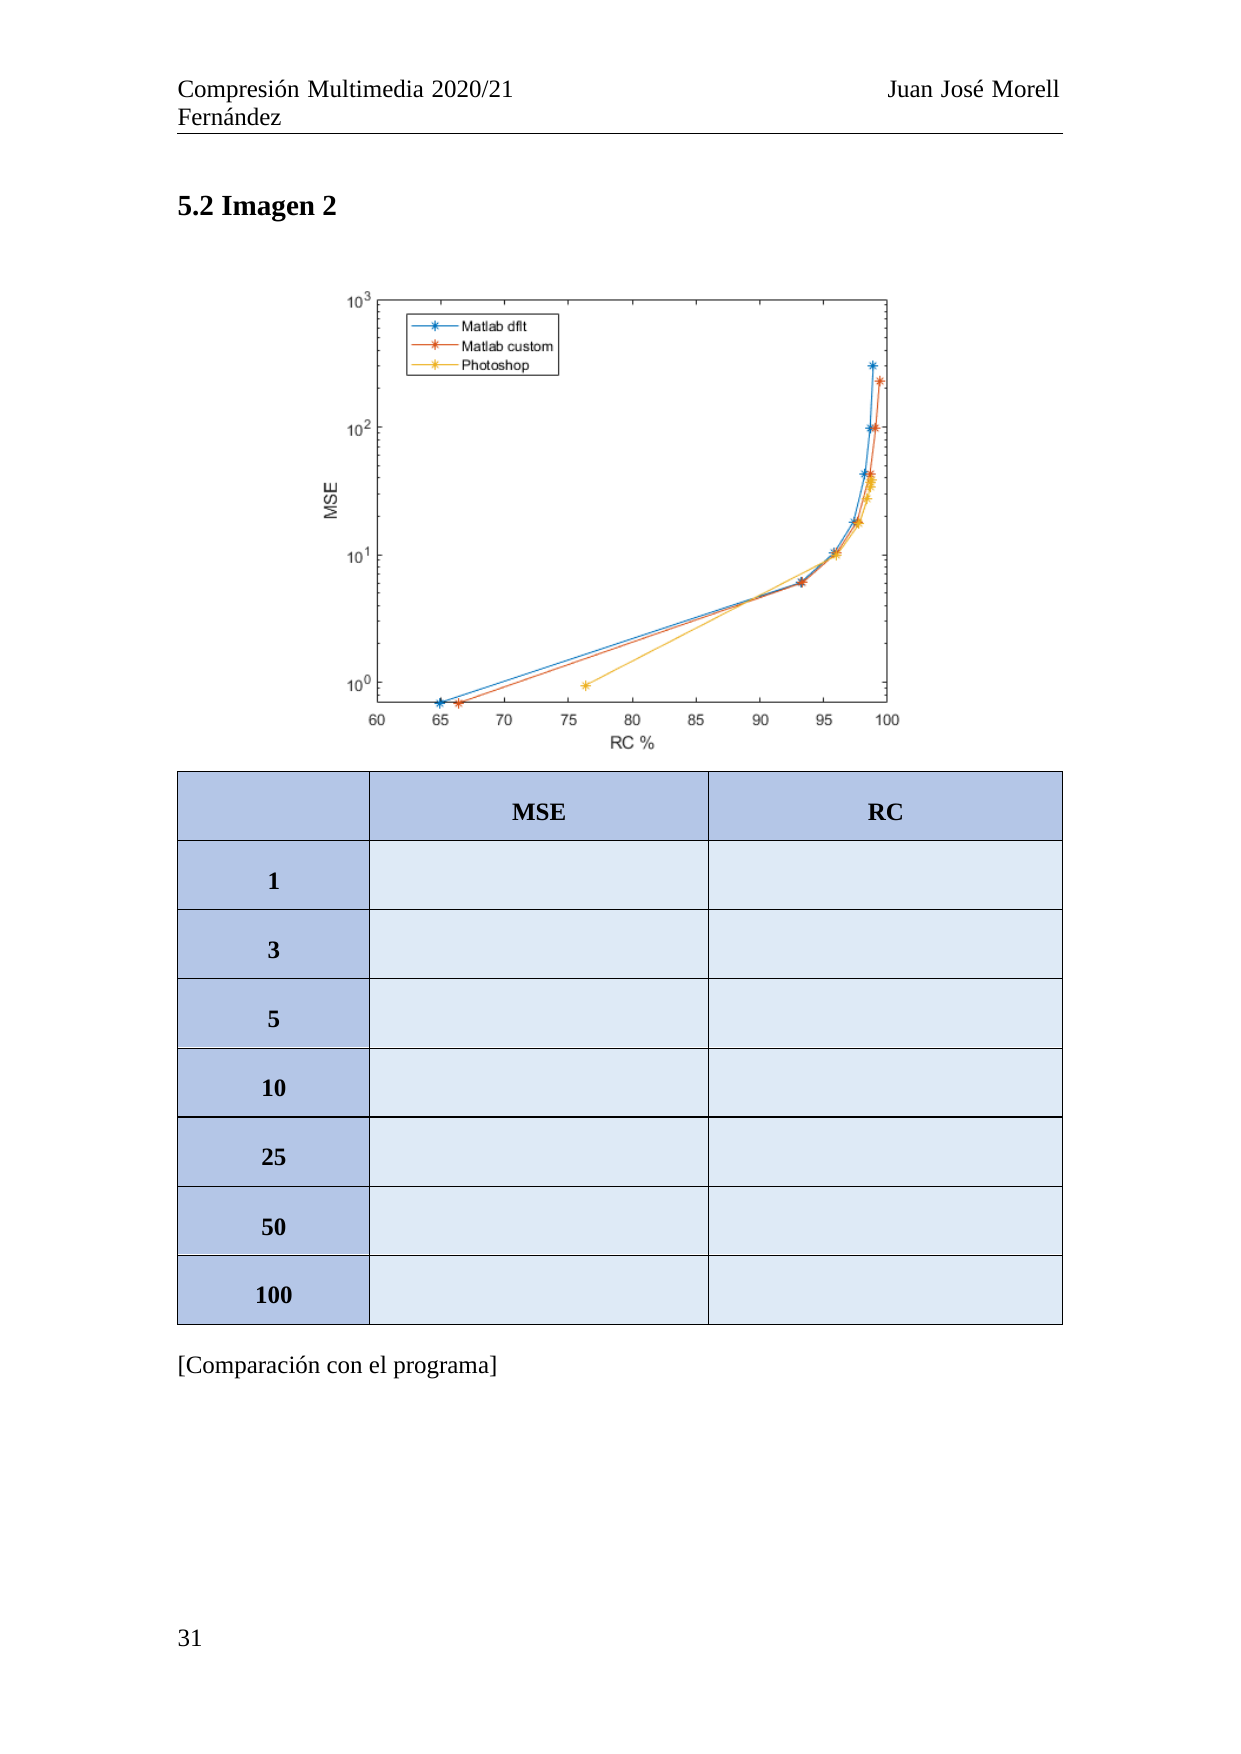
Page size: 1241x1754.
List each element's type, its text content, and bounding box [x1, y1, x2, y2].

table_cell 5 [178, 979, 369, 1047]
table_cell [370, 979, 708, 1047]
table_cell [709, 910, 1062, 978]
table_header MSE [370, 772, 708, 840]
table_cell [709, 841, 1062, 909]
table_cell [370, 1187, 708, 1254]
table_cell [709, 979, 1062, 1047]
table_cell 3 [178, 910, 369, 978]
table_cell 10 [178, 1049, 369, 1116]
table_cell [370, 1118, 708, 1186]
table_cell [709, 1187, 1062, 1254]
table_cell 100 [178, 1256, 369, 1324]
table_cell [709, 1256, 1062, 1324]
table_cell 50 [178, 1187, 369, 1254]
table_cell [370, 1256, 708, 1324]
table_cell [370, 841, 708, 909]
table_cell 25 [178, 1118, 369, 1186]
table_cell [370, 910, 708, 978]
subtitle 5.2 Imagen 2 [177, 188, 1063, 222]
text [Comparación con el programa] [177, 1350, 1063, 1378]
table_cell [709, 1118, 1062, 1186]
table_header [178, 772, 369, 840]
table_cell [709, 1049, 1062, 1116]
picture [291, 263, 949, 757]
table_cell [370, 1049, 708, 1116]
table_cell 1 [178, 841, 369, 909]
table_header RC [709, 772, 1062, 840]
